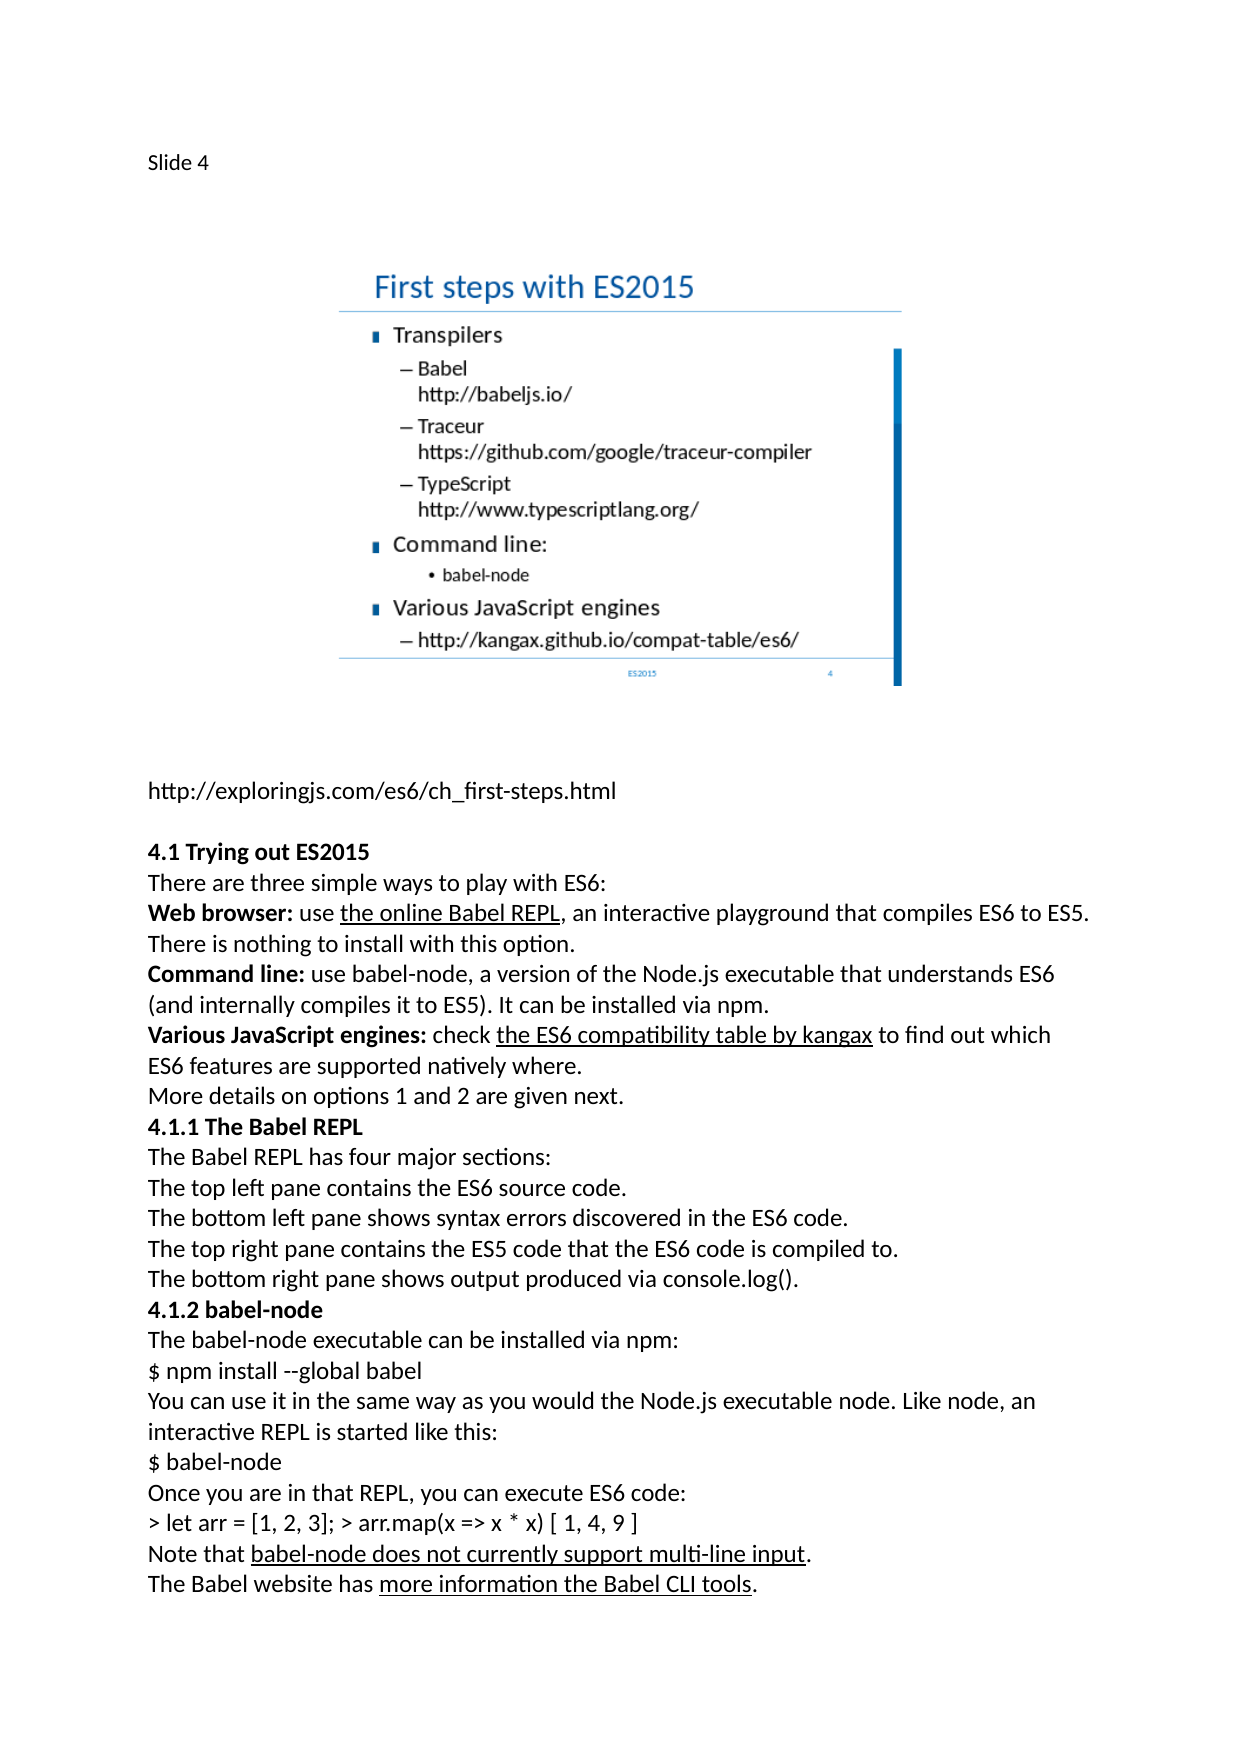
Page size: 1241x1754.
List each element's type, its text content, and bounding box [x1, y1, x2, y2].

text 4.1.2 babel-node [148, 1294, 1093, 1324]
text The bottom left pane shows syntax errors discovered in the ES6 code. [148, 1202, 1093, 1233]
text The top left pane contains the ES6 source code. [148, 1172, 1093, 1202]
text Note that babel-node does not currently support multi-line input. [148, 1538, 1093, 1569]
text The top right pane contains the ES5 code that the ES6 code is compiled to. [148, 1233, 1093, 1263]
text Various JavaScript engines: check the ES6 compatibility table by kangax to find out which ES6 features are supported natively where. [148, 1019, 1093, 1080]
text http://exploringjs.com/es6/ch_first-steps.html [148, 775, 1093, 806]
text Web browser: use the online Babel REPL, an interactive playground that compiles ES6 to ES5. There is nothing to install with this option. [148, 897, 1093, 958]
text $ npm install --global babel [148, 1355, 1093, 1386]
text The Babel website has more information the Babel CLI tools. [148, 1569, 1093, 1599]
text $ babel-node [148, 1447, 1093, 1477]
text There are three simple ways to play with ES6: [148, 867, 1093, 897]
text The babel-node executable can be installed via npm: [148, 1324, 1093, 1355]
text More details on options 1 and 2 are given next. [148, 1080, 1093, 1111]
text Slide 4 [148, 148, 1093, 176]
text Command line: use babel-node, a version of the Node.js executable that understands ES6 (and internally compiles it to ES5). It can be installed via npm. [148, 958, 1093, 1019]
text 4.1.1 The Babel REPL [148, 1111, 1093, 1141]
text > let arr = [1, 2, 3]; > arr.map(x => x * x) [ 1, 4, 9 ] [148, 1508, 1093, 1538]
text Once you are in that REPL, you can execute ES6 code: [148, 1477, 1093, 1508]
text The bottom right pane shows output produced via console.log(). [148, 1263, 1093, 1294]
text The Babel REPL has four major sections: [148, 1141, 1093, 1172]
text 4.1 Trying out ES2015 [148, 836, 1093, 867]
text You can use it in the same way as you would the Node.js executable node. Like node, an interactive REPL is started like this: [148, 1386, 1093, 1447]
